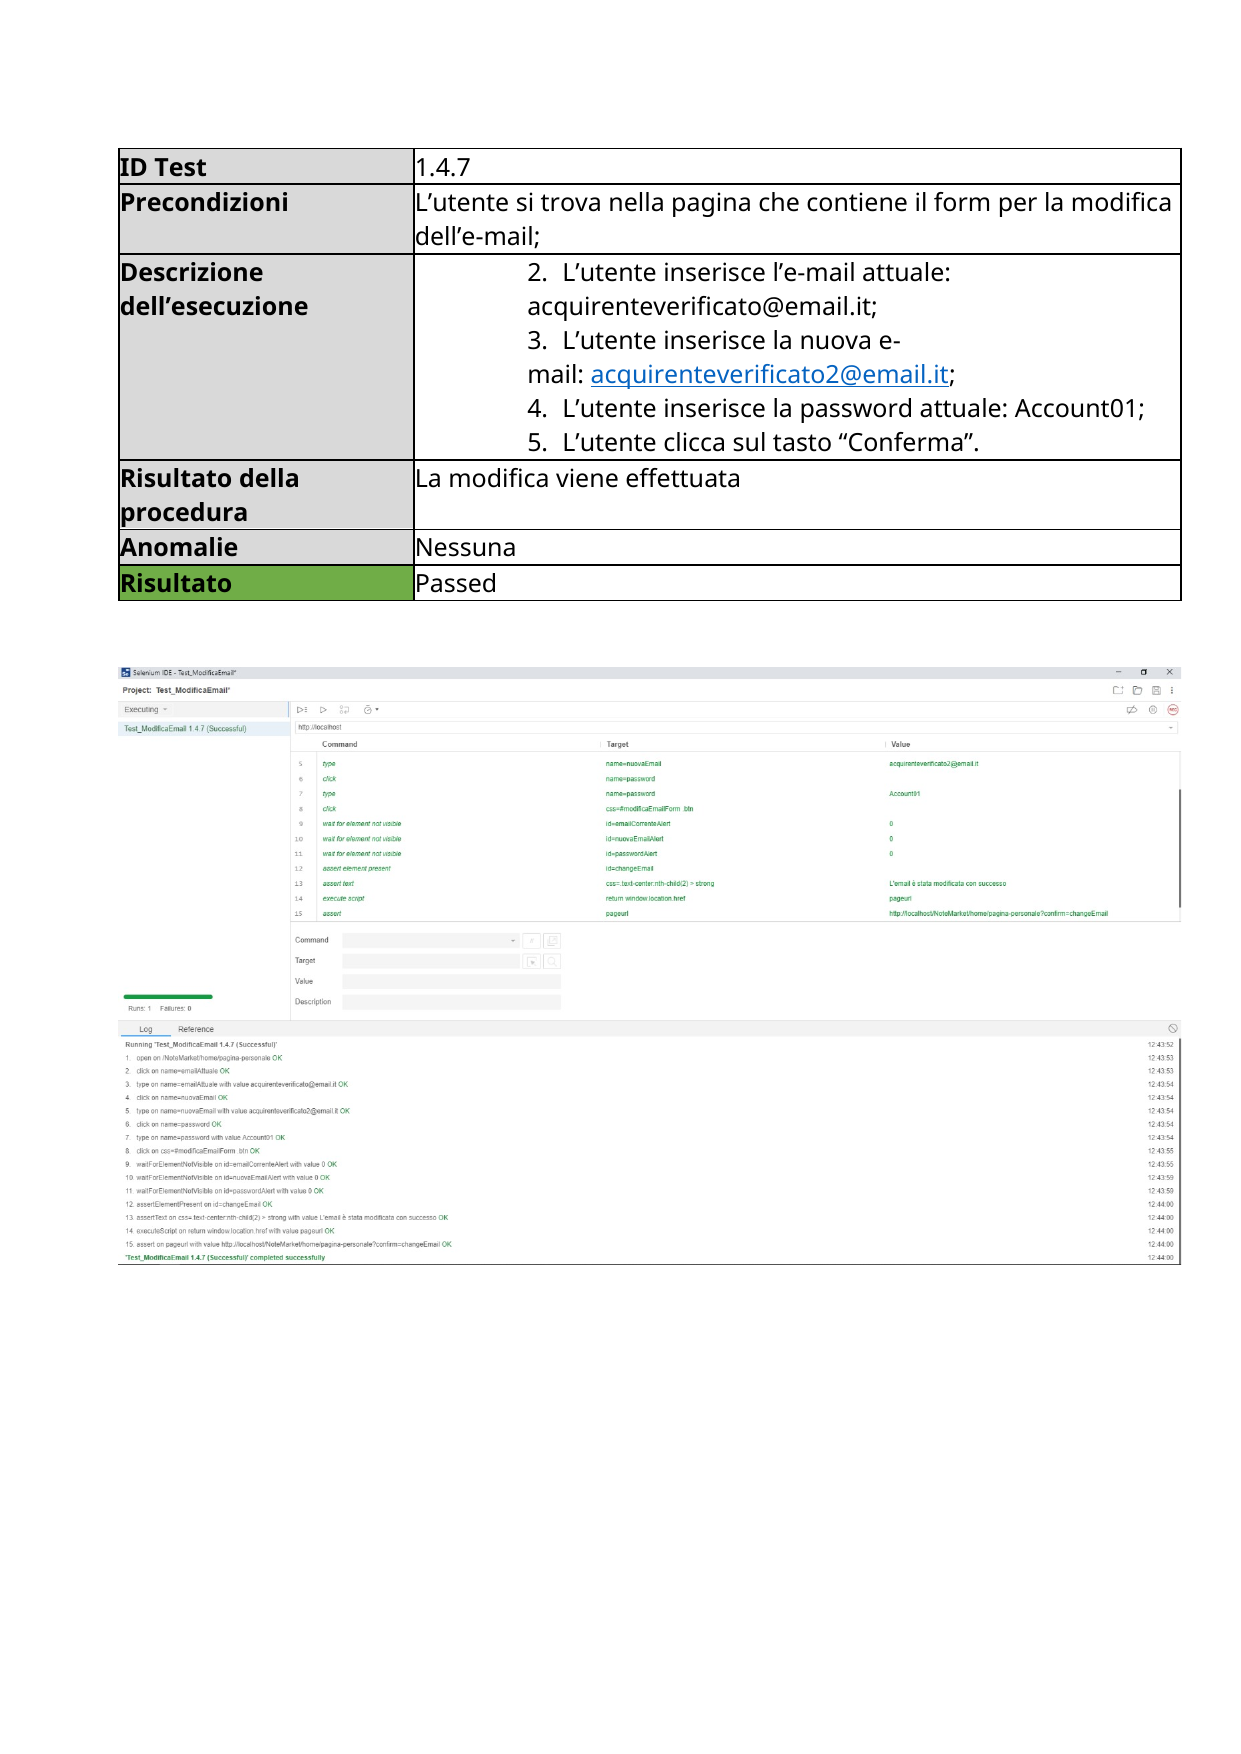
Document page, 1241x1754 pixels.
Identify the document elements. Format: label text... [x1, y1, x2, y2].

table_cell Risultato della procedura [120, 461, 413, 528]
table_header 1.4.7 [415, 149, 1180, 183]
table_cell Nessuna [415, 530, 1180, 564]
table_cell La modifica viene effettuata [415, 461, 1180, 528]
table_cell Descrizione dell’esecuzione [120, 255, 413, 459]
table_cell Anomalie [120, 530, 413, 564]
table_cell L’utente si trova nella pagina che contiene il form per la modifica dell’e-mail; [415, 185, 1180, 253]
table_cell Passed [415, 566, 1180, 600]
table_cell L’utente inserisce l’e-mail attuale: acquirenteverificato@email.it; L’utente inserisce la nuova e-mail: acquirenteverificato2@email.it; L’utente inserisce la password attuale: Account01; L’utente clicca sul tasto “Conferma”. [415, 255, 1180, 459]
picture [118, 667, 1182, 1265]
table_cell Risultato [120, 566, 413, 600]
table_header ID Test [120, 149, 413, 183]
table_cell Precondizioni [120, 185, 413, 253]
